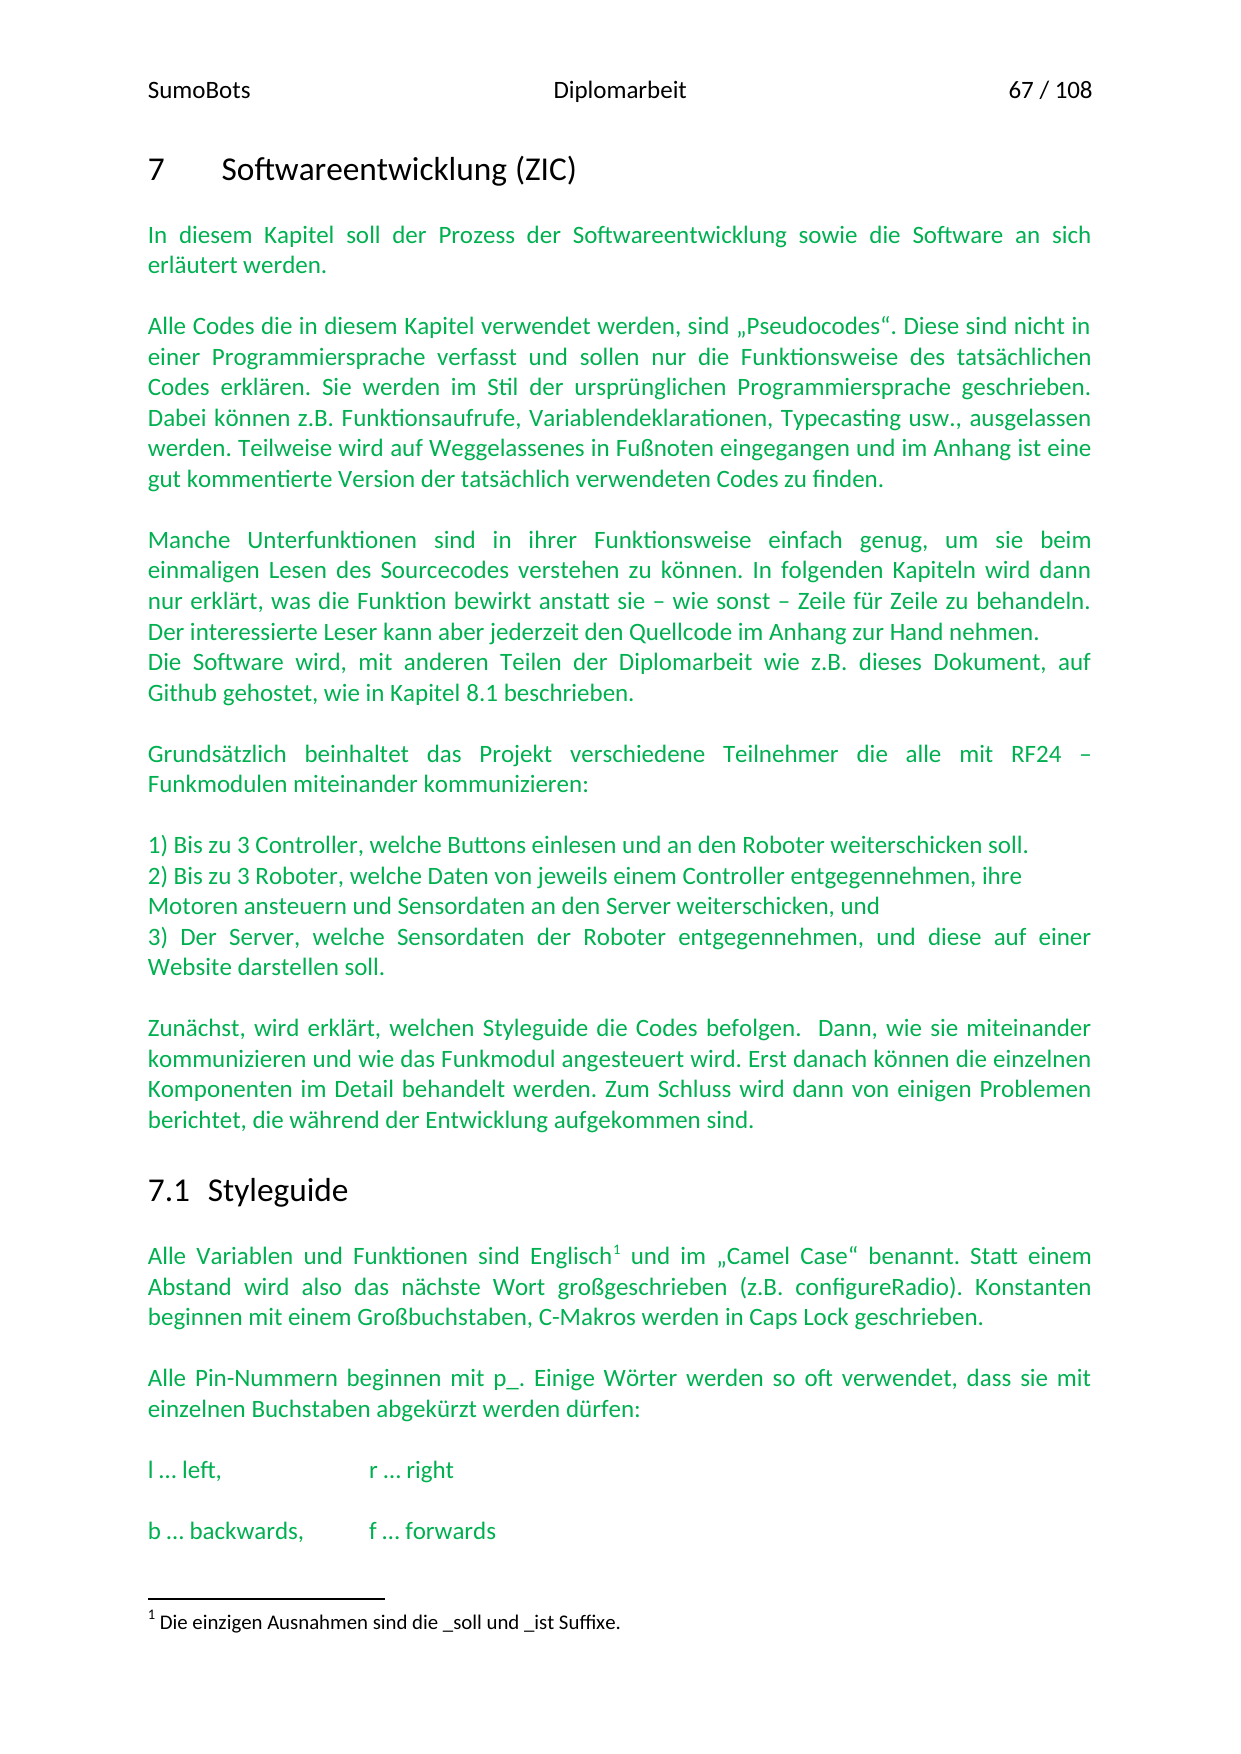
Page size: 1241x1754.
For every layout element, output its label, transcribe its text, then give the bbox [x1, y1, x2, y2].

subtitle Styleguide [148, 1169, 1093, 1210]
text Manche Unterfunktionen sind in ihrer Funktionsweise einfach genug, um sie beim einmaligen Lesen des Sourcecodes verstehen zu können. In folgenden Kapiteln wird dann nur erklärt, was die Funktion bewirkt anstatt sie – wie sonst – Zeile für Zeile zu behandeln. Der interessierte Leser kann aber jederzeit den Quellcode im Anhang zur Hand nehmen. [148, 524, 1093, 646]
text Alle Codes die in diesem Kapitel verwendet werden, sind „Pseudocodes“. Diese sind nicht in einer Programmiersprache verfasst und sollen nur die Funktionsweise des tatsächlichen Codes erklären. Sie werden im Stil der ursprünglichen Programmiersprache geschrieben. Dabei können z.B. Funktionsaufrufe, Variablendeklarationen, Typecasting usw., ausgelassen werden. Teilweise wird auf Weggelassenes in Fußnoten eingegangen und im Anhang ist eine gut kommentierte Version der tatsächlich verwendeten Codes zu finden. [148, 310, 1093, 493]
subtitle Softwareentwicklung (ZIC) [148, 148, 1093, 188]
text 1) Bis zu 3 Controller, welche Buttons einlesen und an den Roboter weiterschicken soll. [148, 829, 1093, 860]
text 3) Der Server, welche Sensordaten der Roboter entgegennehmen, und diese auf einer Website darstellen soll. [148, 921, 1093, 982]
text Zunächst, wird erklärt, welchen Styleguide die Codes befolgen. Dann, wie sie miteinander kommunizieren und wie das Funkmodul angesteuert wird. Erst danach können die einzelnen Komponenten im Detail behandelt werden. Zum Schluss wird dann von einigen Problemen berichtet, die während der Entwicklung aufgekommen sind. [148, 1012, 1093, 1134]
text Die Software wird, mit anderen Teilen der Diplomarbeit wie z.B. dieses Dokument, auf Github gehostet, wie in Kapitel 8.1 beschrieben. [148, 646, 1093, 707]
text b … backwards, f … forwards [148, 1515, 1093, 1546]
text l … left, r … right [148, 1454, 1093, 1484]
text 2) Bis zu 3 Roboter, welche Daten von jeweils einem Controller entgegennehmen, ihre Motoren ansteuern und Sensordaten an den Server weiterschicken, und [148, 860, 1093, 921]
text Alle Variablen und Funktionen sind Englisch und im „Camel Case“ benannt. Statt einem Abstand wird also das nächste Wort großgeschrieben (z.B. configureRadio). Konstanten beginnen mit einem Großbuchstaben, C-Makros werden in Caps Lock geschrieben. [148, 1240, 1093, 1332]
text Alle Pin-Nummern beginnen mit p_. Einige Wörter werden so oft verwendet, dass sie mit einzelnen Buchstaben abgekürzt werden dürfen: [148, 1362, 1093, 1423]
text In diesem Kapitel soll der Prozess der Softwareentwicklung sowie die Software an sich erläutert werden. [148, 219, 1093, 280]
text Grundsätzlich beinhaltet das Projekt verschiedene Teilnehmer die alle mit RF24 – Funkmodulen miteinander kommunizieren: [148, 738, 1093, 799]
